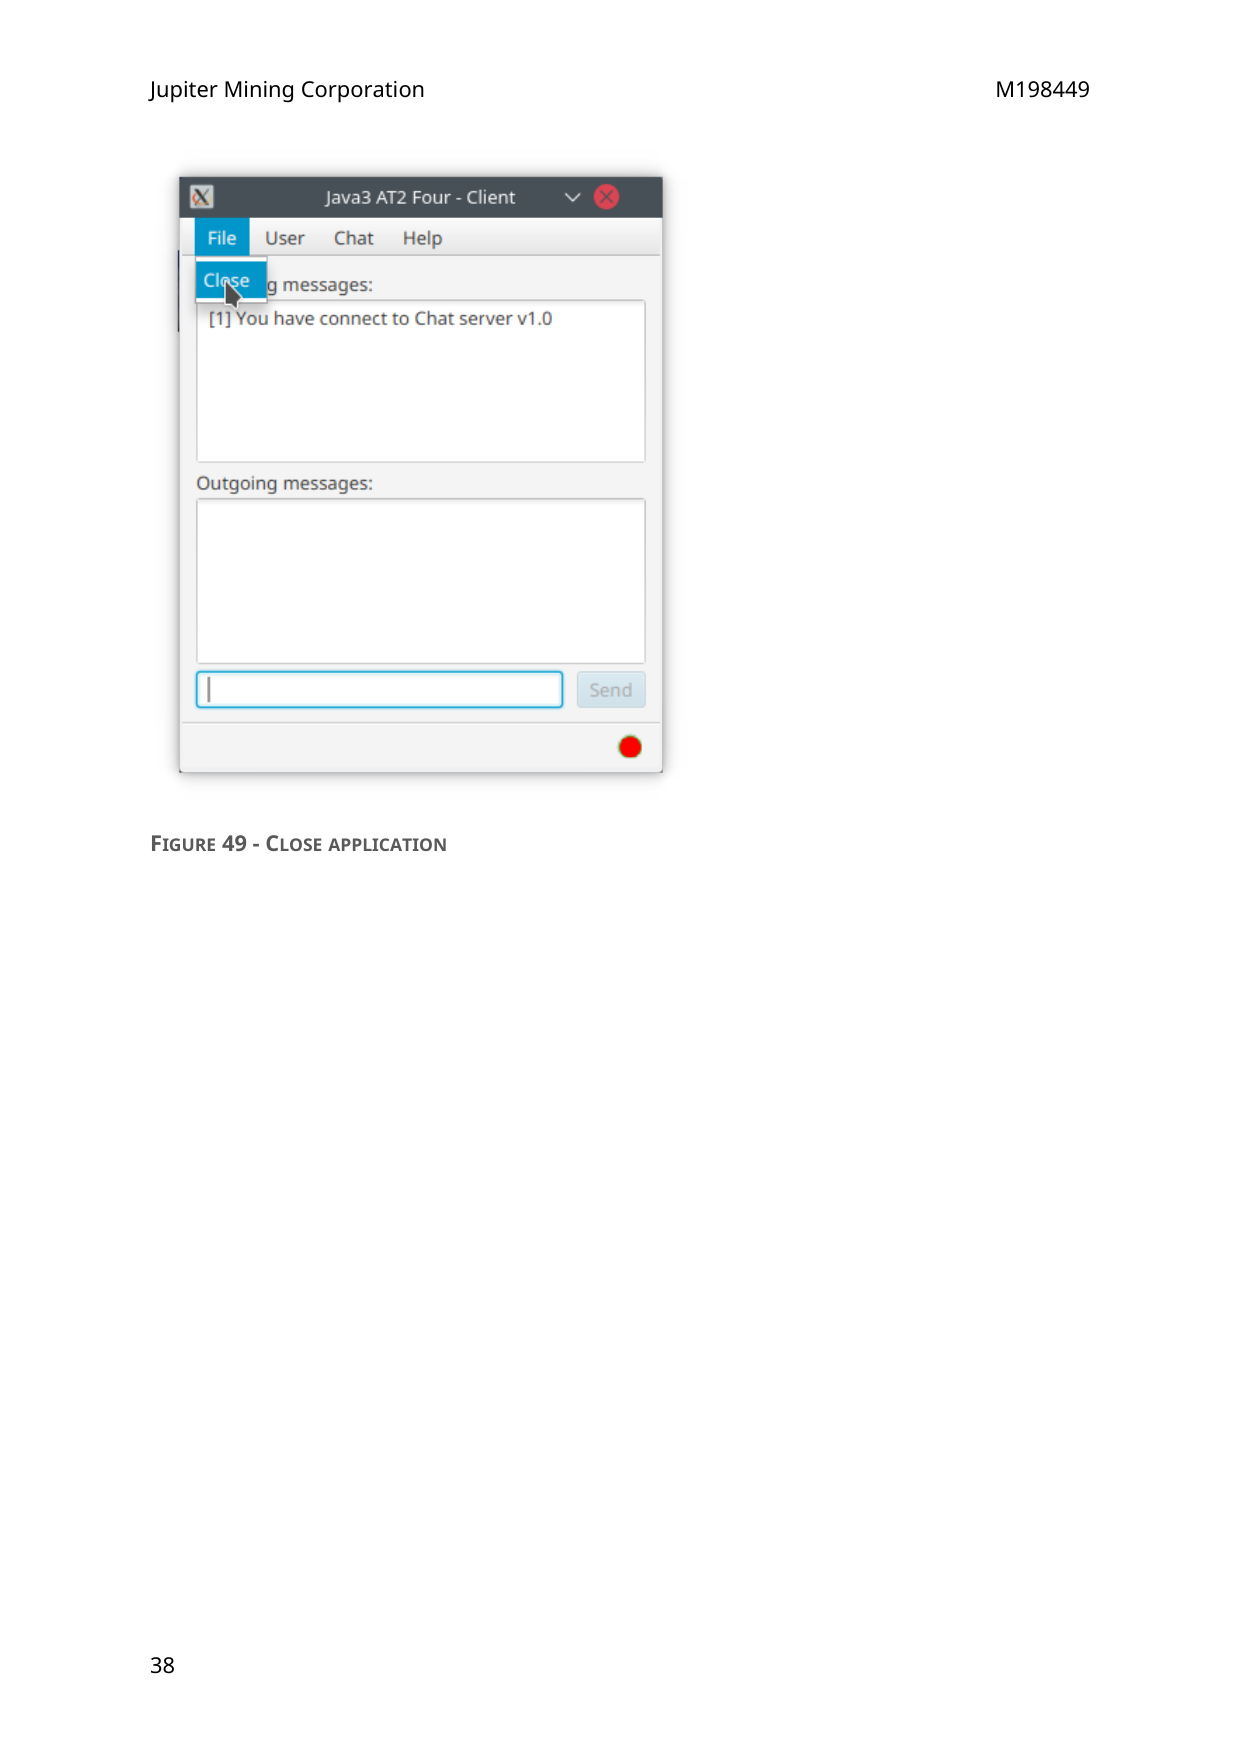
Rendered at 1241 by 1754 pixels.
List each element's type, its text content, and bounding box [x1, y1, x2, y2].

picture [150, 150, 691, 801]
